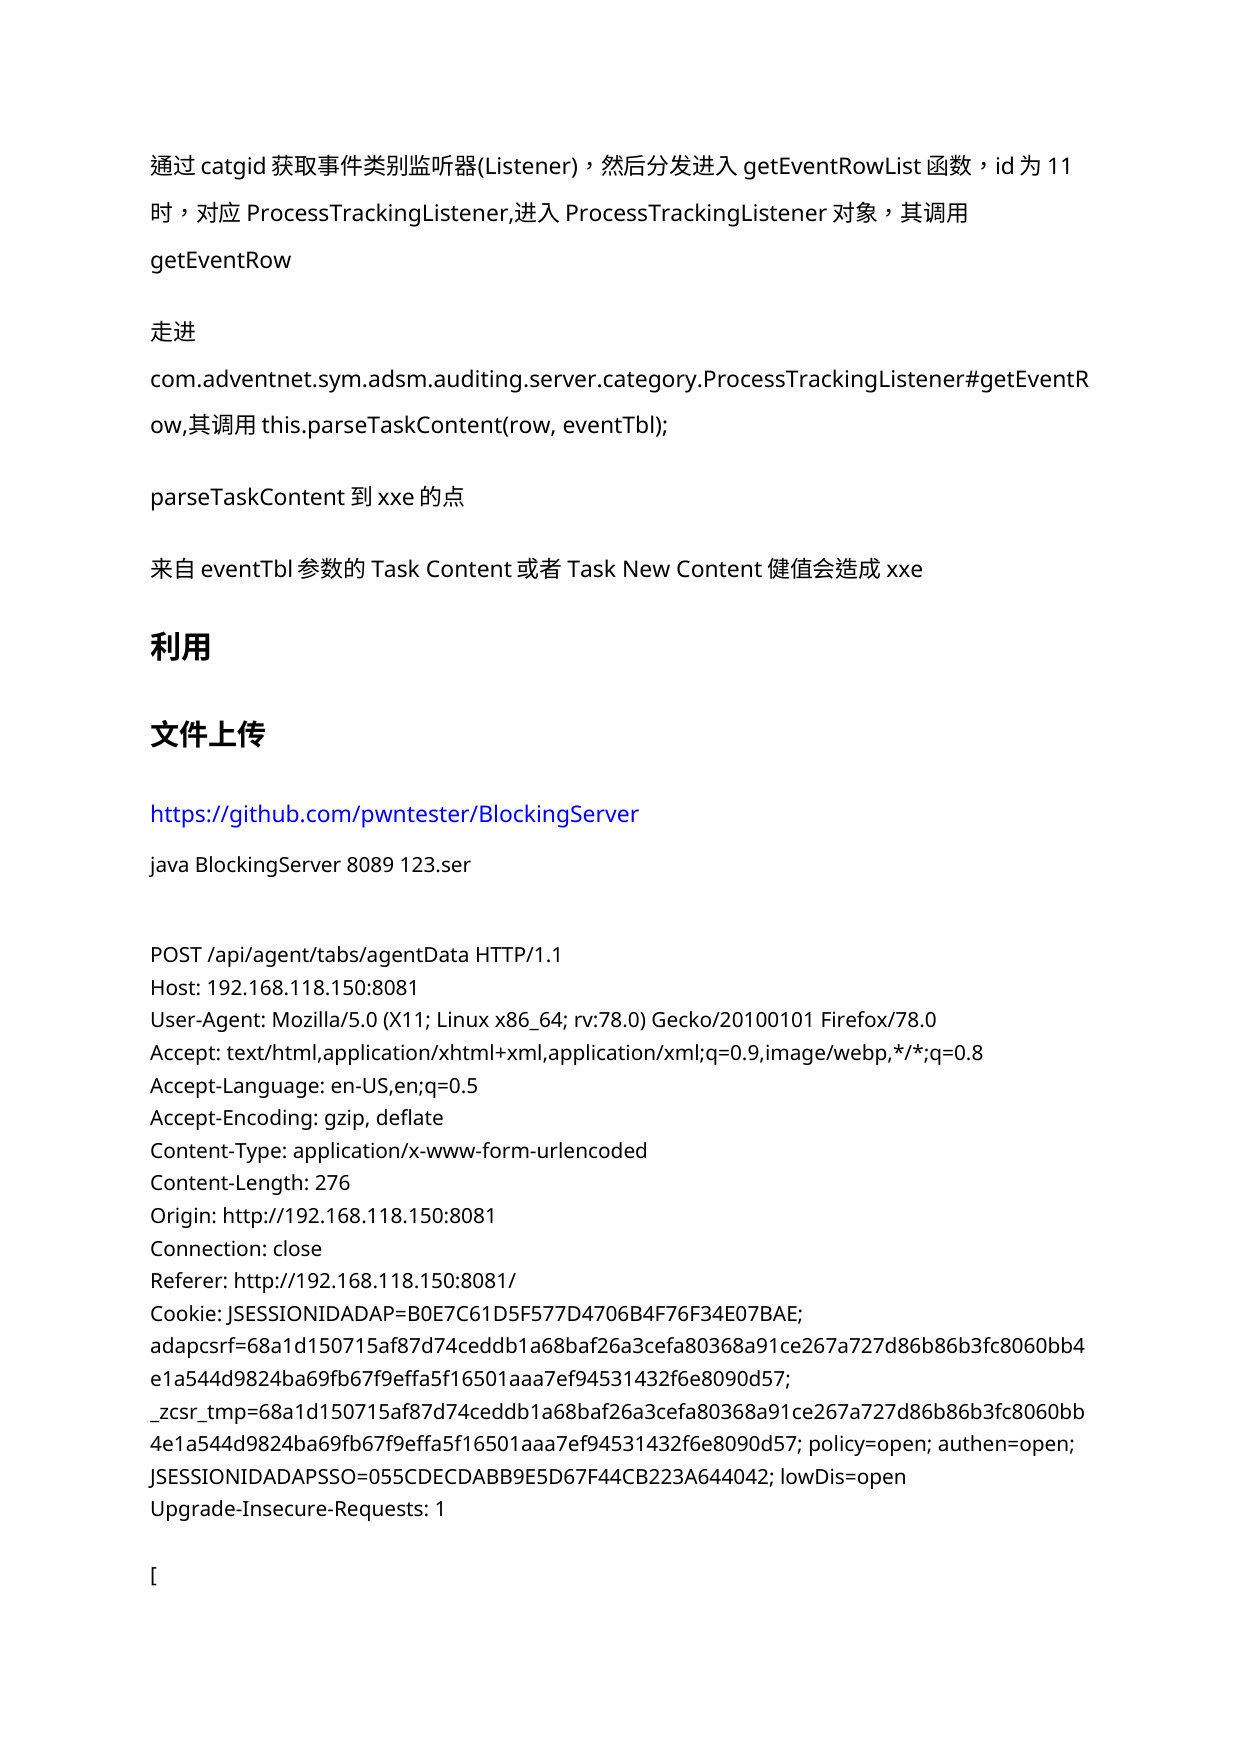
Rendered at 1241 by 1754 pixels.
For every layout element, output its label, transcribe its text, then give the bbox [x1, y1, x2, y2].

subtitle 利用 [150, 625, 1090, 668]
text 走进com.adventnet.sym.adsm.auditing.server.category.ProcessTrackingListener#getEventRow,其调用this.parseTaskContent(row, eventTbl); [150, 316, 1090, 441]
text parseTaskContent到xxe的点 [150, 481, 1090, 512]
text https://github.com/pwntester/BlockingServer [150, 798, 1090, 829]
subtitle 文件上传 [150, 714, 1090, 753]
text 通过catgid获取事件类别监听器(Listener)，然后分发进入getEventRowList函数，id为11时，对应ProcessTrackingListener,进入ProcessTrackingListener对象，其调用getEventRow [150, 150, 1090, 275]
text 来自eventTbl参数的Task Content或者Task New Content健值会造成xxe [150, 553, 1090, 584]
